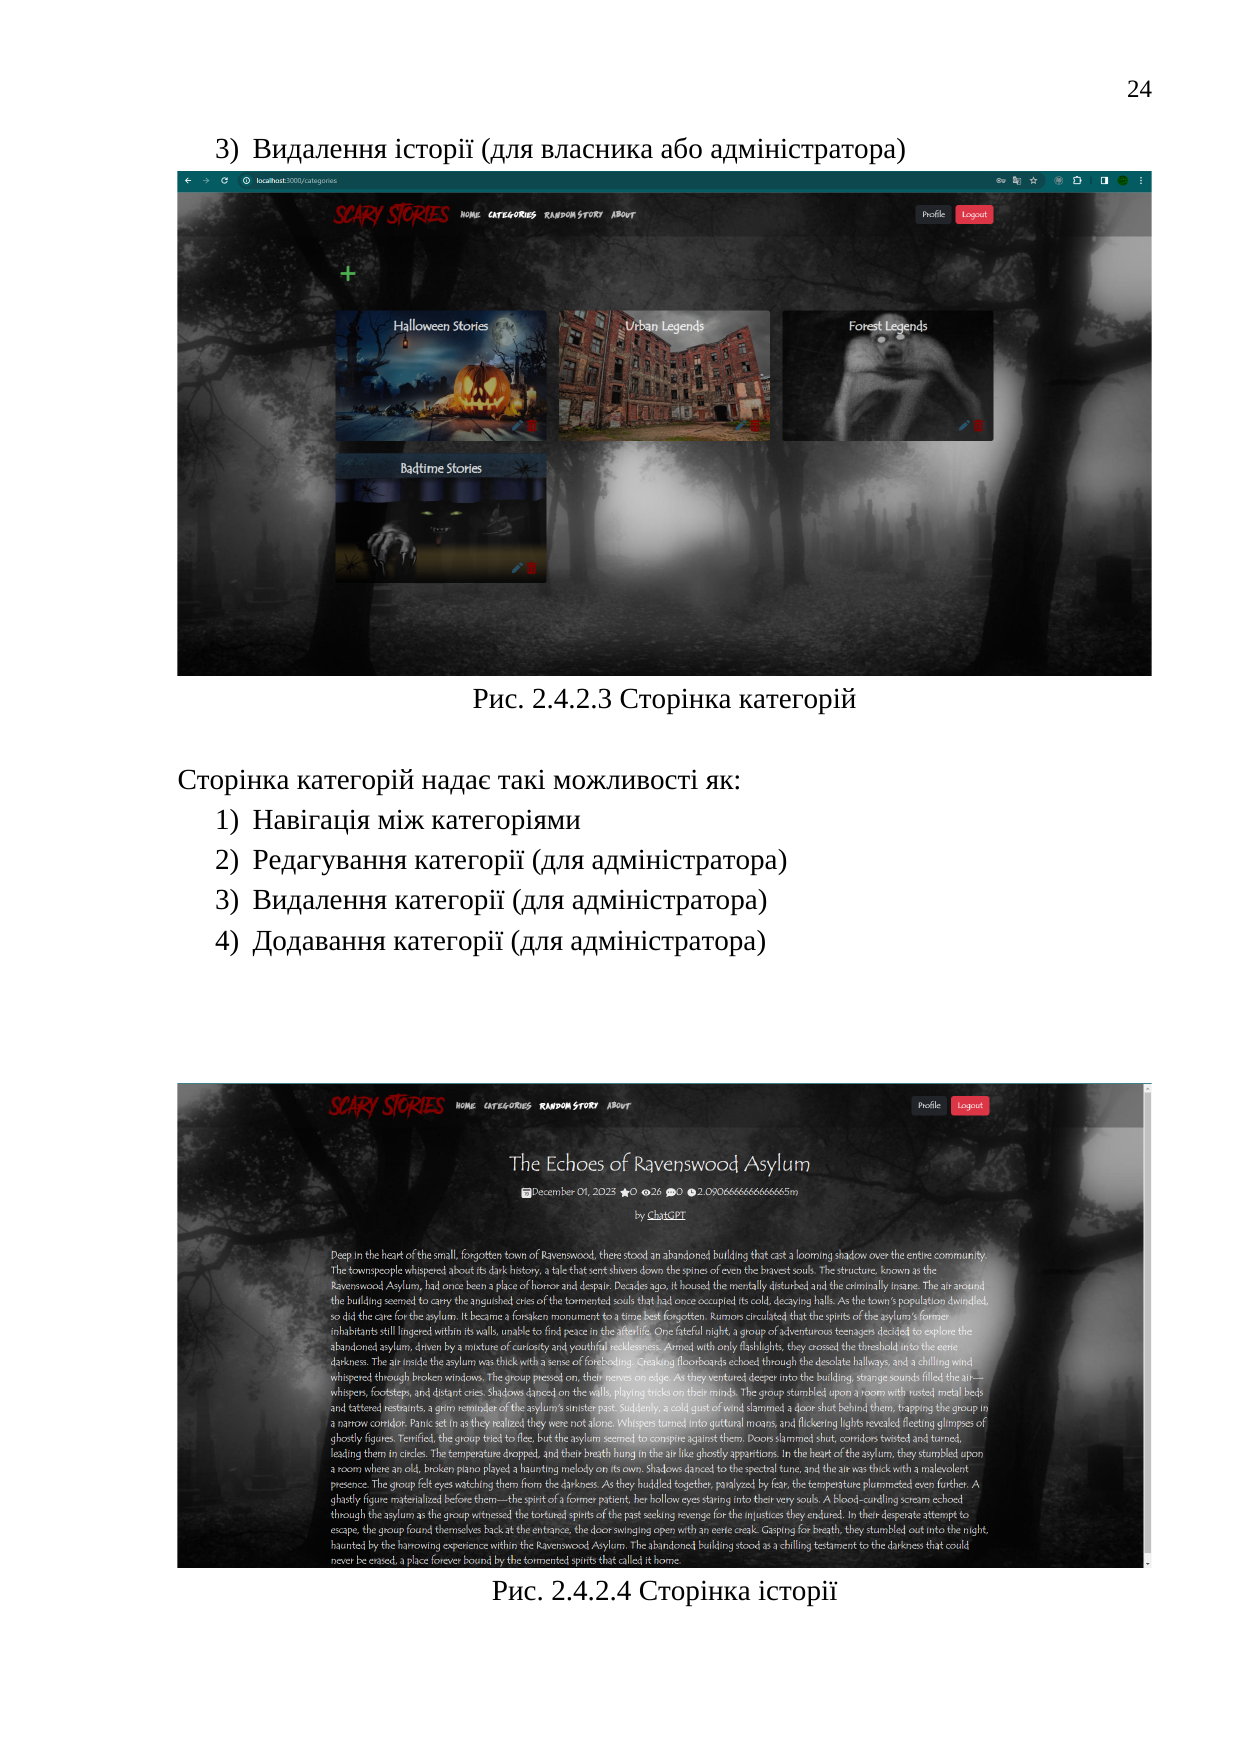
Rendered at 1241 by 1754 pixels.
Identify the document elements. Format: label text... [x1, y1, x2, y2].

list Видалення історії (для власника або адміністратора) [215, 131, 1152, 165]
picture [177, 171, 1152, 676]
text Сторінка категорій надає такі можливості як: [177, 762, 1152, 795]
list Видалення категорії (для адміністратора) [215, 882, 1152, 916]
list Додавання категорії (для адміністратора) [215, 923, 1152, 956]
text Рис. 2.4.2.4 Сторінка історії [177, 1573, 1152, 1607]
text Рис. 2.4.2.3 Сторінка категорій [177, 681, 1152, 715]
picture [177, 1083, 1152, 1568]
list Редагування категорії (для адміністратора) [215, 842, 1152, 876]
list Навігація між категоріями [215, 802, 1152, 836]
